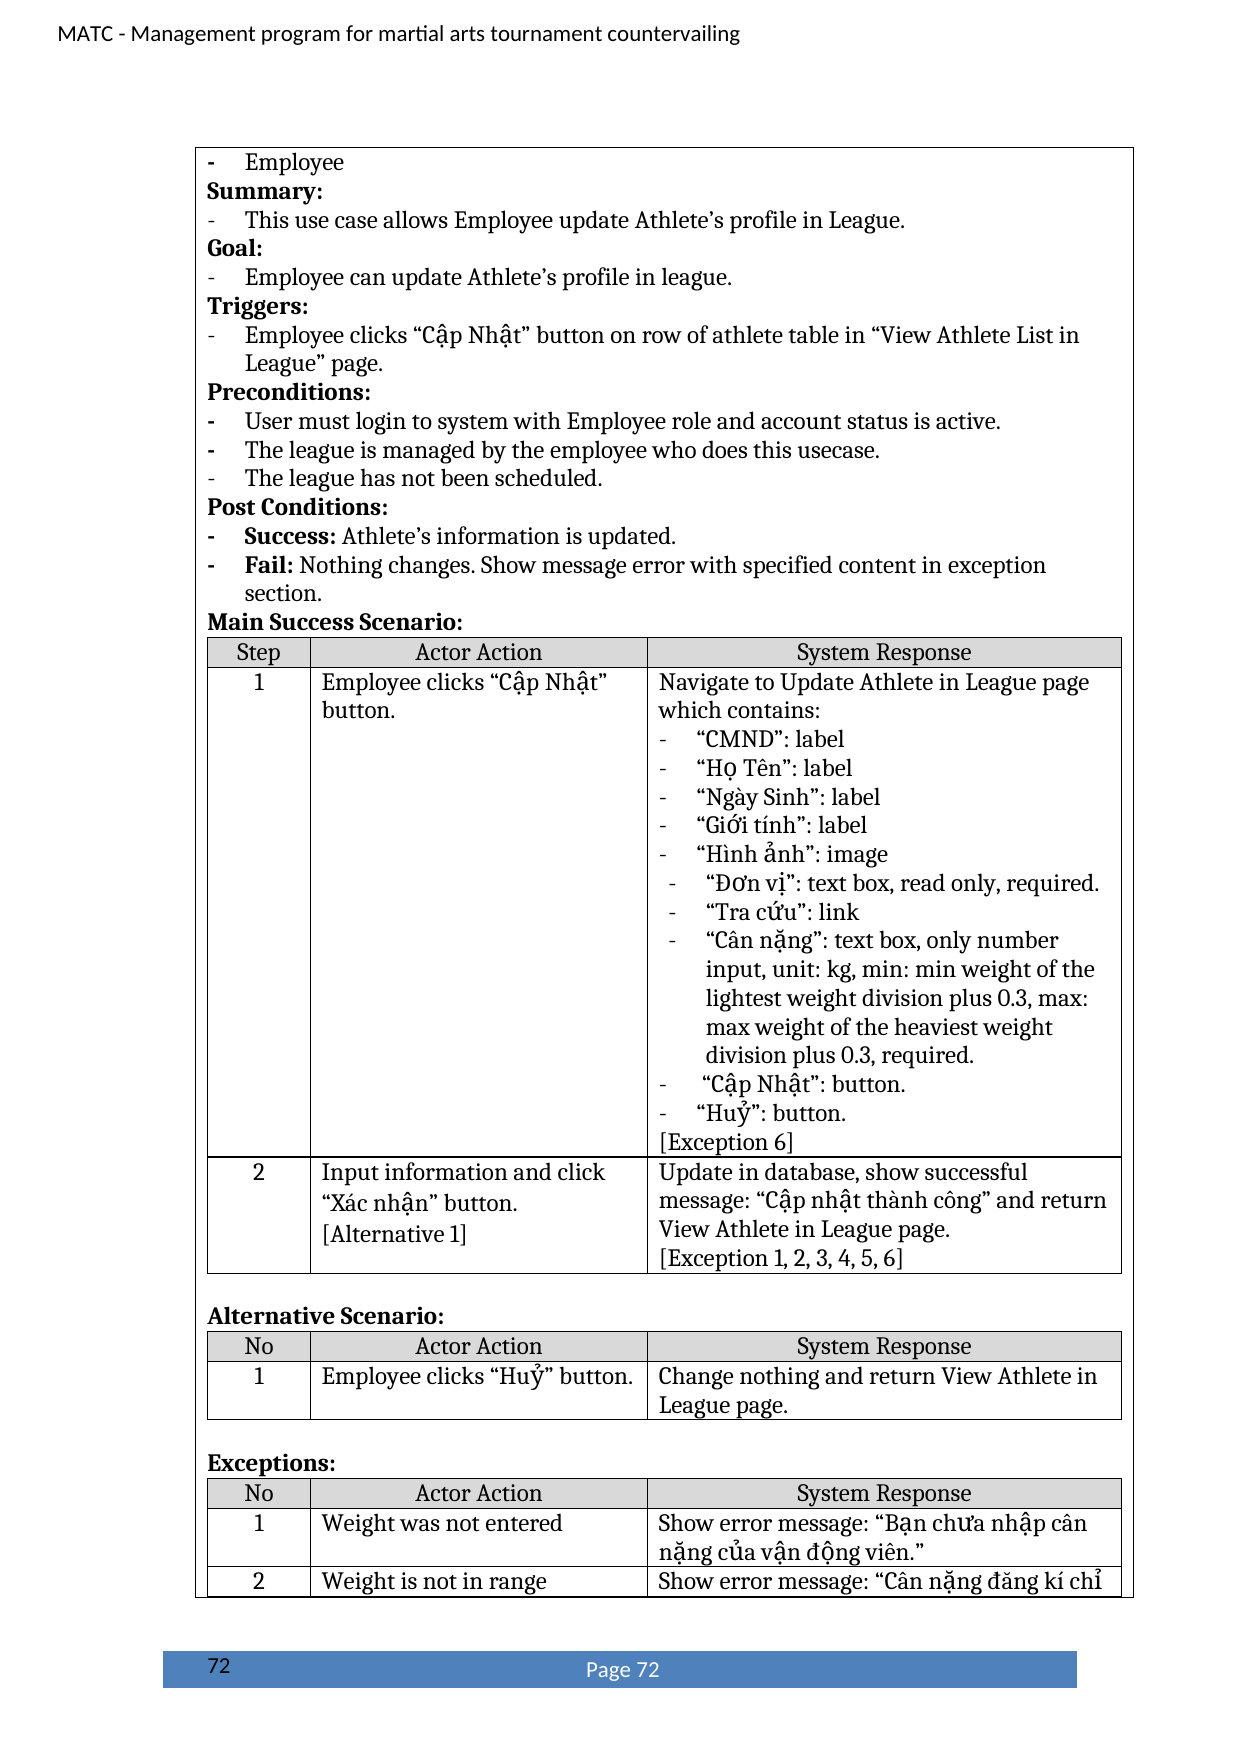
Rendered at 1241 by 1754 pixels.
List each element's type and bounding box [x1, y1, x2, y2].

table_cell [196, 148, 1133, 1597]
